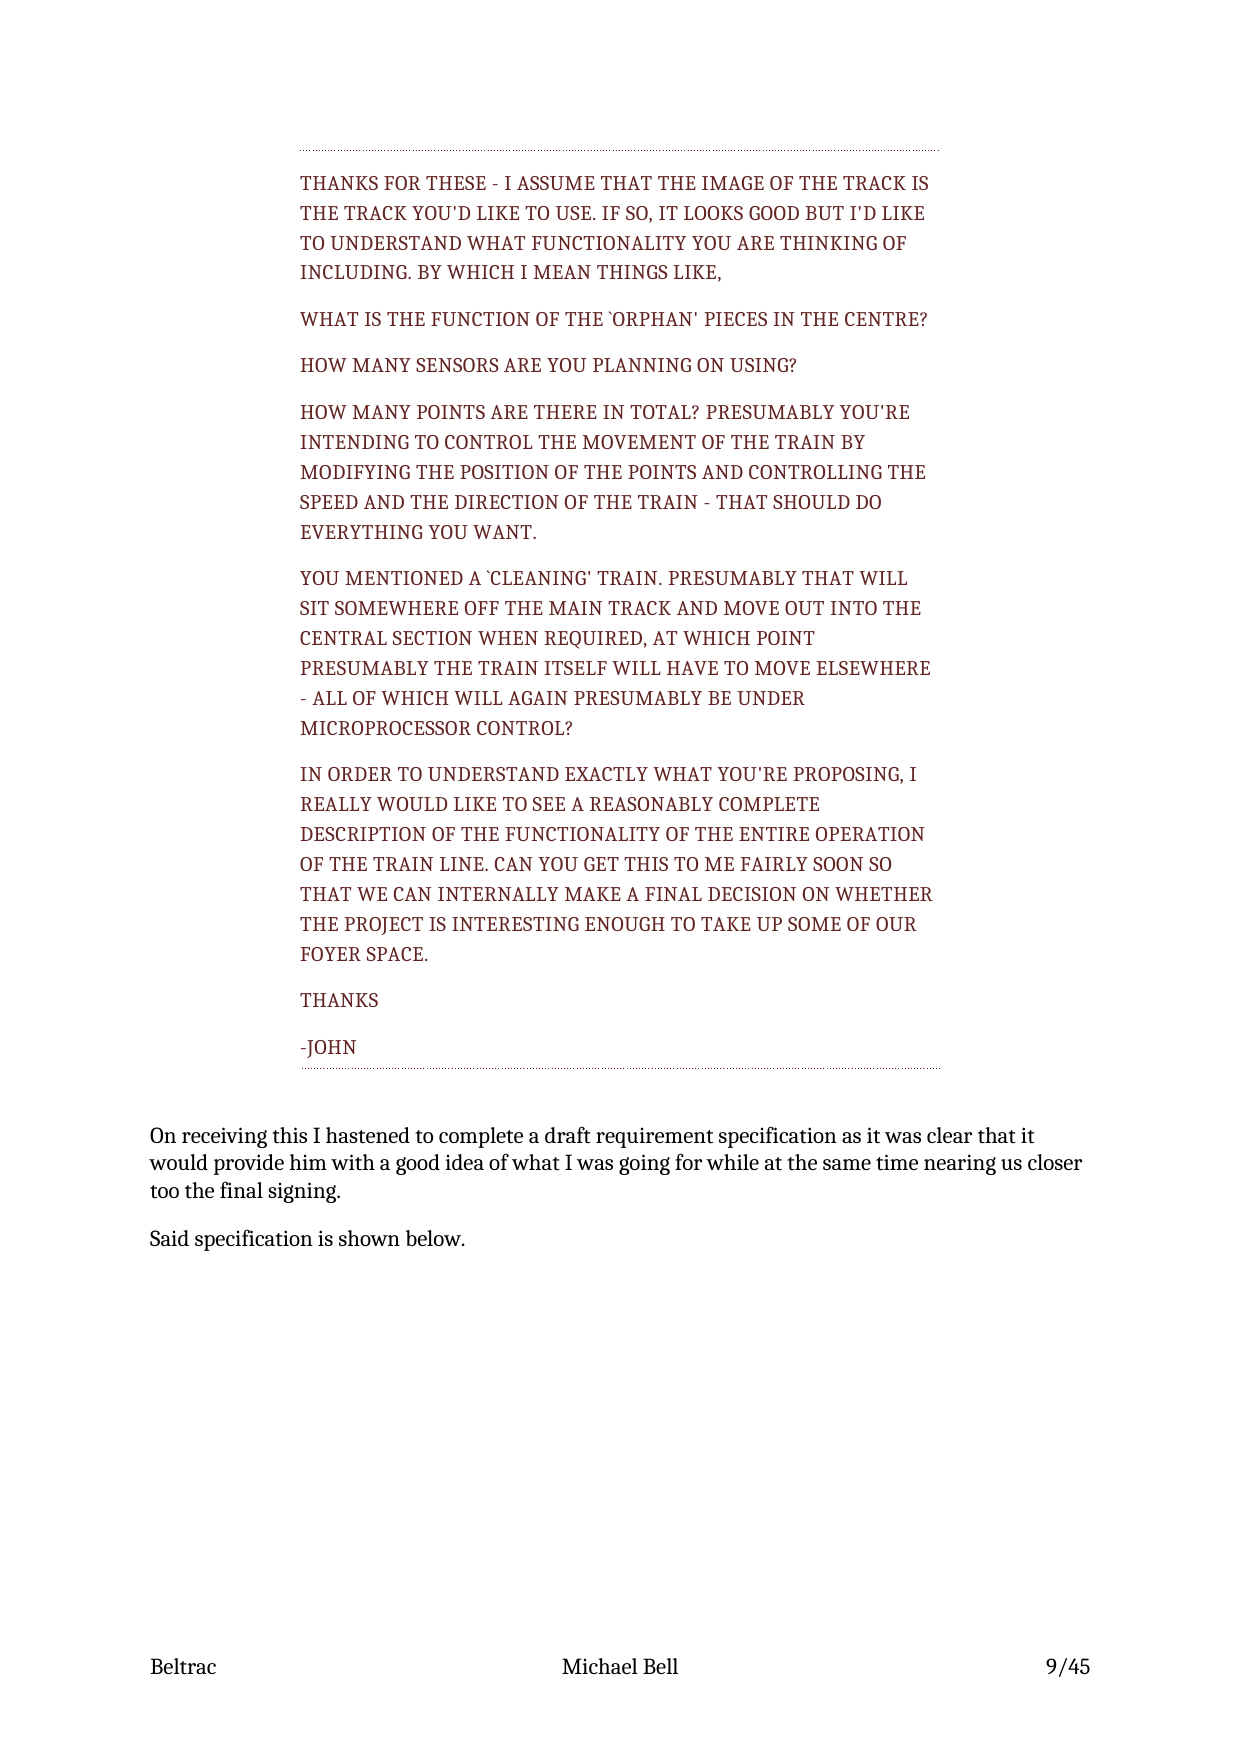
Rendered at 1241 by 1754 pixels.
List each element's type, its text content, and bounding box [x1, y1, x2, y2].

text In order to understand exactly what you're proposing, I really would like to see a reasonably complete description of the functionality of the entire operation of the train line. Can you get this to me fairly soon so that we can internally make a final decision on whether the project is interesting enough to take up some of our foyer space. [300, 742, 940, 966]
text How many sensors are you planning on using? [300, 333, 940, 378]
text What is the function of the `orphan' pieces in the centre? [300, 286, 940, 332]
text On receiving this I hastened to complete a draft requirement specification as it was clear that it would provide him with a good idea of what I was going for while at the same time nearing us closer too the final signing. [150, 1123, 1090, 1204]
text How many points are there in total? Presumably you're intending to control the movement of the train by modifying the position of the points and controlling the speed and the direction of the train - that should do everything you want. [300, 379, 940, 544]
text -John [300, 1014, 940, 1068]
text Said specification is shown below. [150, 1226, 1090, 1253]
text You mentioned a `cleaning' train. Presumably that will sit somewhere off the main track and move out into the central section when required, at which point presumably the train itself will have to move elsewhere - all of which will again presumably be under microprocessor control? [300, 546, 940, 740]
text Thanks for these - I assume that the image of the track is the track you'd like to use. If so, it looks good but I'd like to understand what functionality you are thinking of including. By which I mean things like, [300, 150, 940, 285]
text Thanks [300, 967, 940, 1013]
